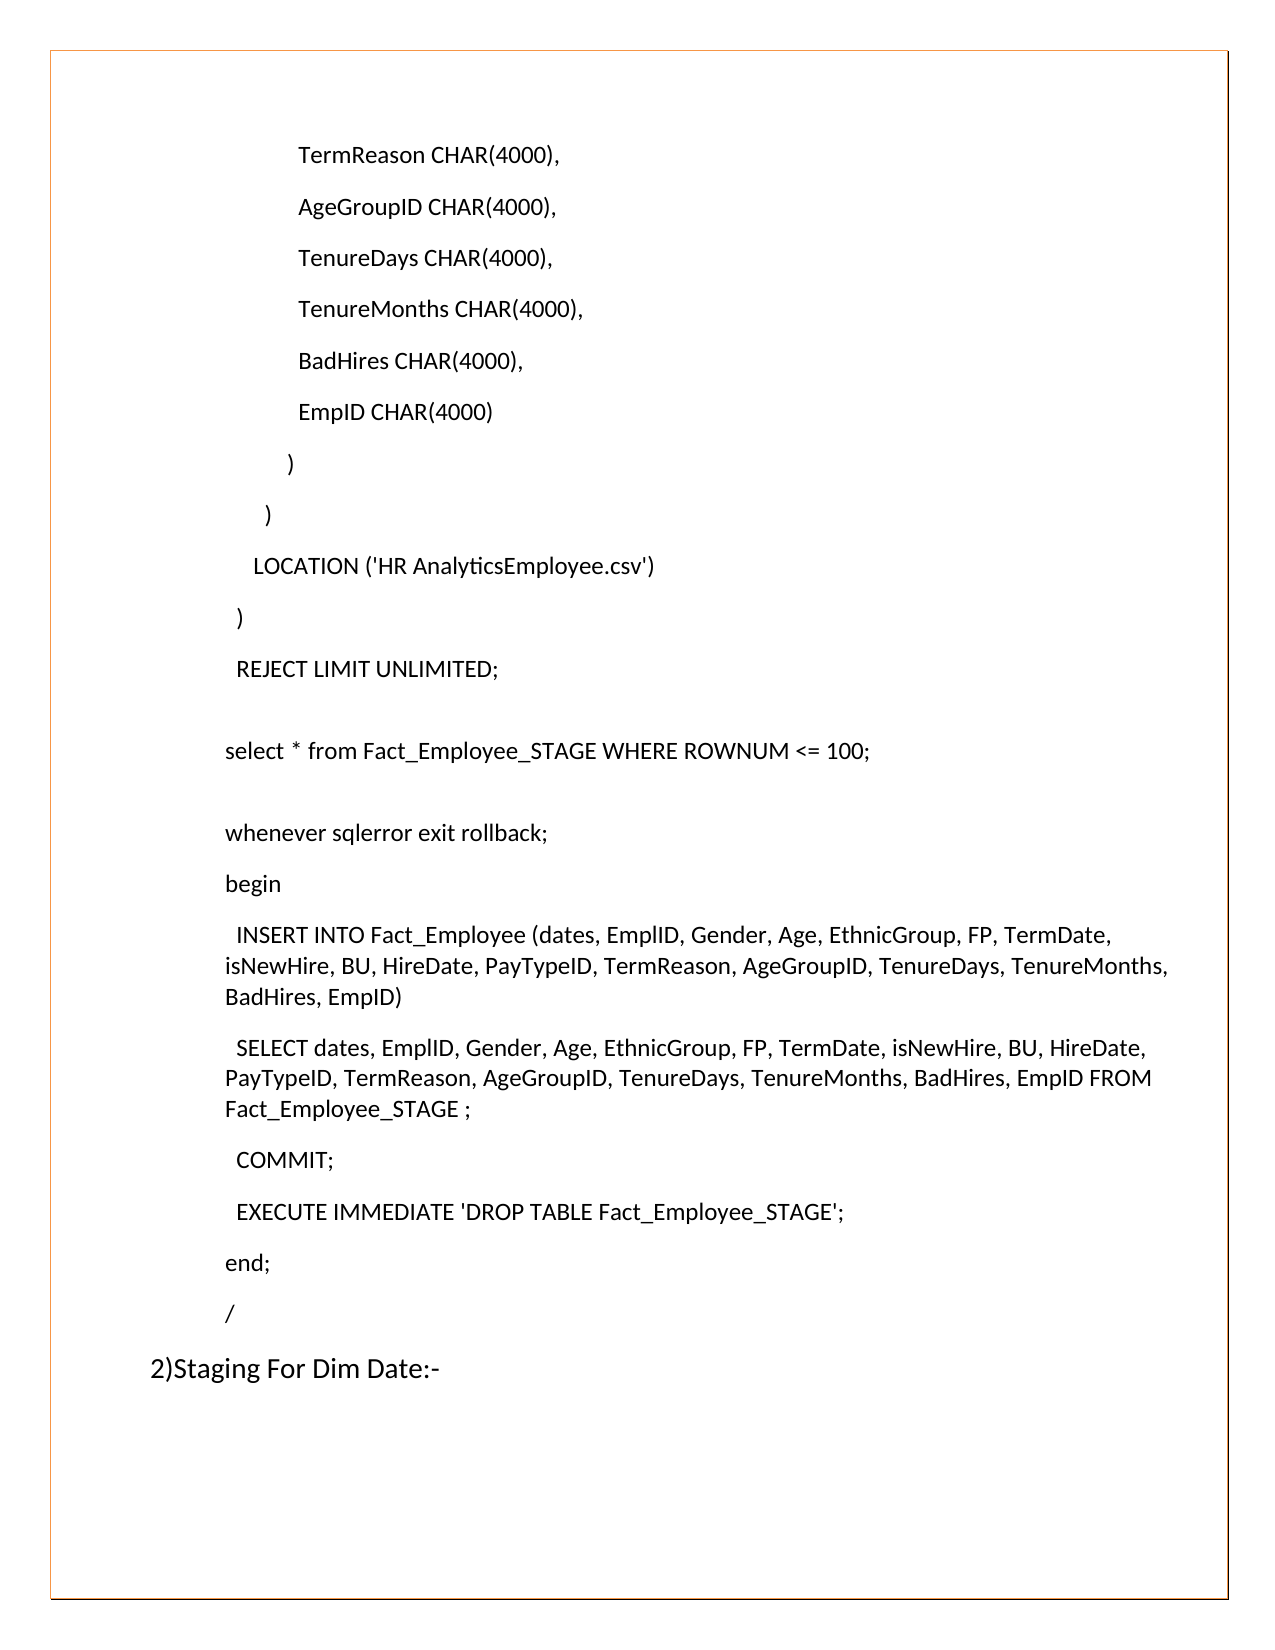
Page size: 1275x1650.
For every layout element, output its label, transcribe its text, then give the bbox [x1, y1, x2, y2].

text ) [225, 602, 1227, 632]
text select * from Fact_Employee_STAGE WHERE ROWNUM <= 100; [225, 735, 1227, 766]
text ) [225, 499, 1227, 529]
text EXECUTE IMMEDIATE 'DROP TABLE Fact_Employee_STAGE'; [225, 1196, 1227, 1226]
text LOCATION ('HR AnalyticsEmployee.csv') [225, 550, 1227, 581]
text ) [225, 448, 1227, 478]
text EmpID CHAR(4000) [225, 396, 1227, 427]
text / [225, 1298, 1227, 1329]
text 2)Staging For Dim Date:- [150, 1350, 1227, 1385]
text TermReason CHAR(4000), [225, 139, 1227, 170]
text whenever sqlerror exit rollback; [225, 817, 1227, 847]
text begin [225, 868, 1227, 899]
text BadHires CHAR(4000), [225, 345, 1227, 376]
text TenureDays CHAR(4000), [225, 242, 1227, 273]
text SELECT dates, EmplID, Gender, Age, EthnicGroup, FP, TermDate, isNewHire, BU, HireDate, PayTypeID, TermReason, AgeGroupID, TenureDays, TenureMonths, BadHires, EmpID FROM Fact_Employee_STAGE ; [225, 1032, 1227, 1123]
text REJECT LIMIT UNLIMITED; [225, 653, 1227, 684]
text end; [225, 1247, 1227, 1278]
text TenureMonths CHAR(4000), [225, 294, 1227, 324]
text INSERT INTO Fact_Employee (dates, EmplID, Gender, Age, EthnicGroup, FP, TermDate, isNewHire, BU, HireDate, PayTypeID, TermReason, AgeGroupID, TenureDays, TenureMonths, BadHires, EmpID) [225, 919, 1227, 1011]
text COMMIT; [225, 1144, 1227, 1175]
text AgeGroupID CHAR(4000), [225, 191, 1227, 221]
